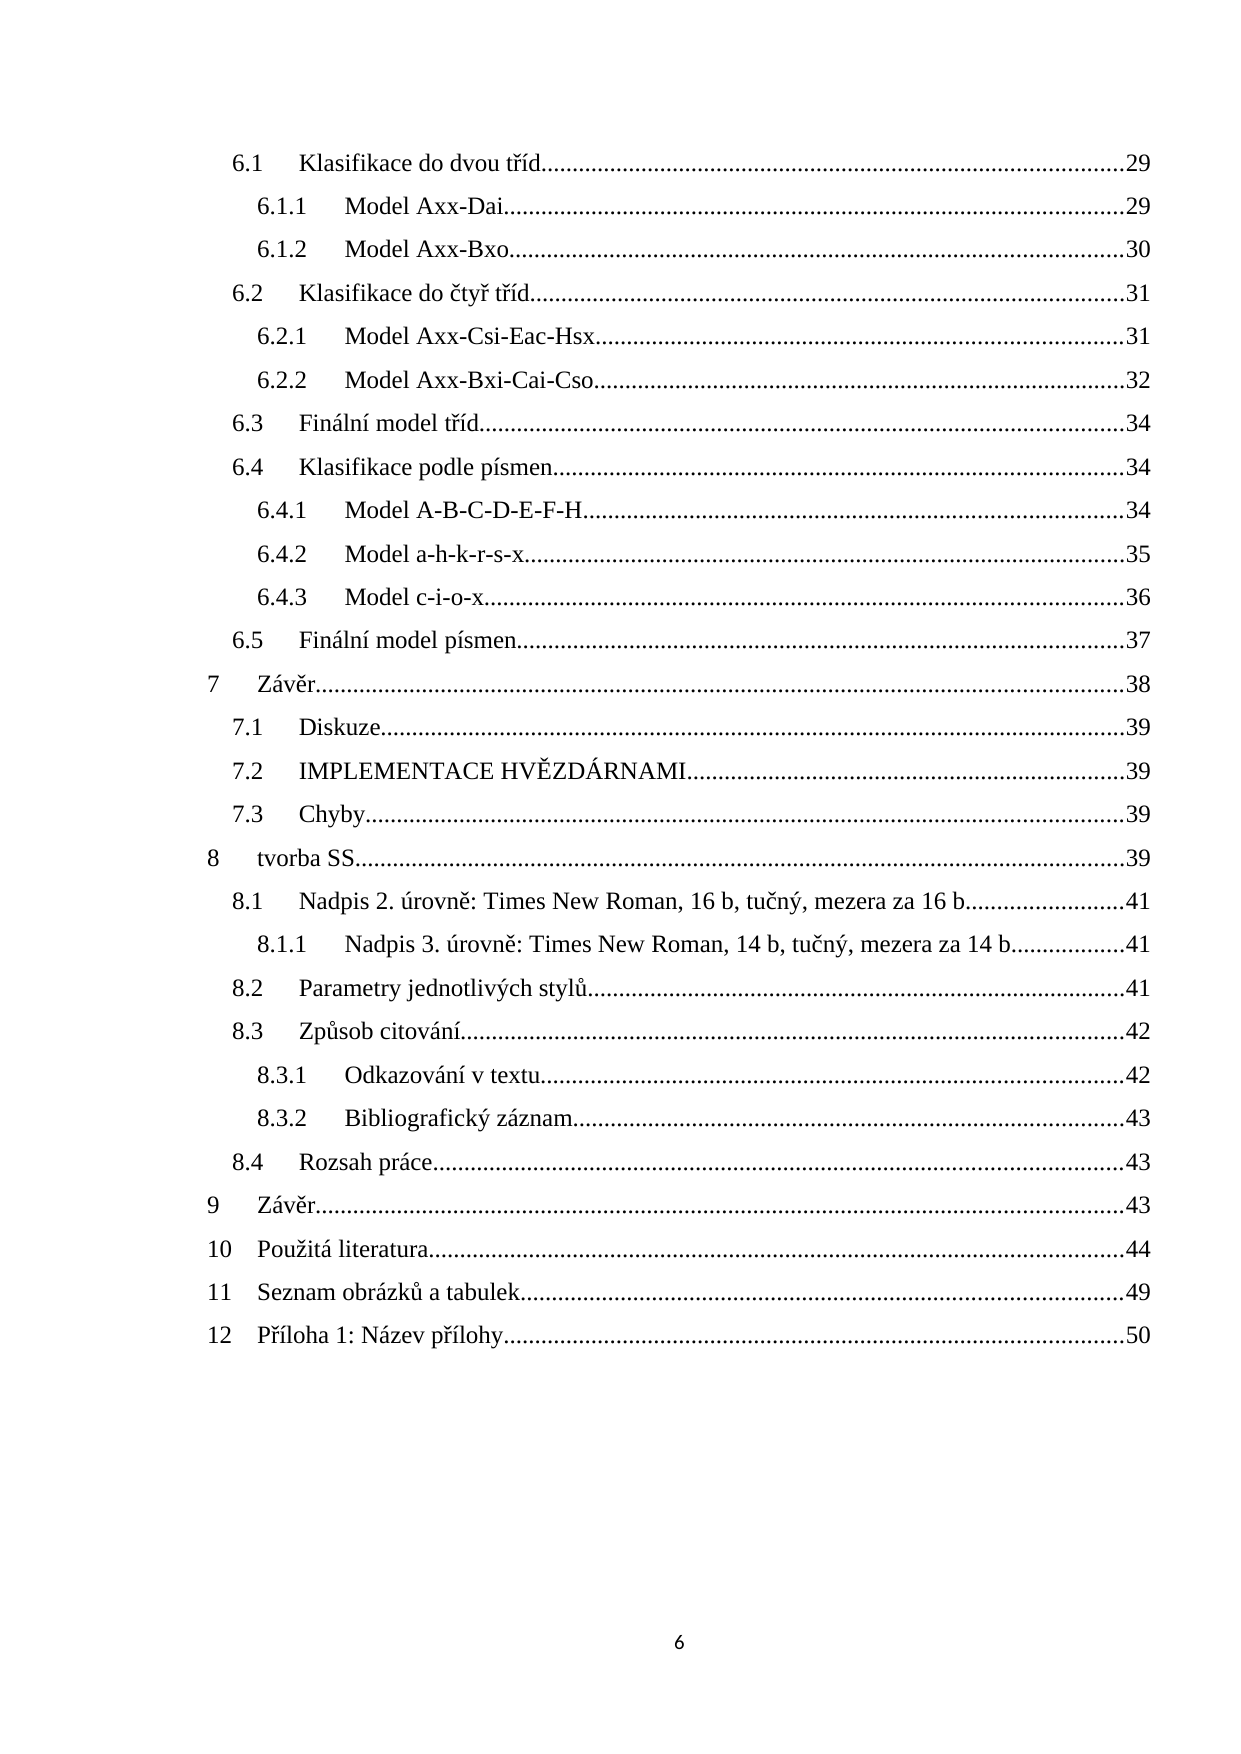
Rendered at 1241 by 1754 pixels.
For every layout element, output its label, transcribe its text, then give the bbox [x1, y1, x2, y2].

text 7.1 Diskuze 39 [232, 712, 1152, 741]
text 6.1.1 Model Axx-Dai 29 [257, 191, 1152, 220]
text 11 Seznam obrázků a tabulek 49 [207, 1277, 1152, 1306]
text 7.2 IMPLEMENTACE HVĚZDÁRNAMI 39 [232, 756, 1152, 784]
text 12 Příloha 1: Název přílohy 50 [207, 1321, 1152, 1349]
text 8.3.2 Bibliografický záznam 43 [257, 1103, 1152, 1132]
text 6.1 Klasifikace do dvou tříd 29 [232, 148, 1152, 176]
text 7.3 Chyby 39 [232, 799, 1152, 828]
text 6.4.3 Model c-i-o-x 36 [257, 582, 1152, 611]
text 6.5 Finální model písmen 37 [232, 626, 1152, 654]
text 8.3 Způsob citování 42 [232, 1016, 1152, 1045]
text 8.3.1 Odkazování v textu 42 [257, 1060, 1152, 1089]
text 8.2 Parametry jednotlivých stylů 41 [232, 973, 1152, 1002]
text 6.2.1 Model Axx-Csi-Eac-Hsx 31 [257, 321, 1152, 350]
text 6.4.2 Model a-h-k-r-s-x 35 [257, 539, 1152, 567]
text 6.4 Klasifikace podle písmen 34 [232, 452, 1152, 481]
text 8.1 Nadpis 2. úrovně: Times New Roman, 16 b, tučný, mezera za 16 b 41 [232, 886, 1152, 915]
text 6.2 Klasifikace do čtyř tříd 31 [232, 278, 1152, 307]
text 6.4.1 Model A-B-C-D-E-F-H 34 [257, 495, 1152, 524]
text 6.2.2 Model Axx-Bxi-Cai-Cso 32 [257, 365, 1152, 394]
text 8.4 Rozsah práce 43 [232, 1147, 1152, 1176]
text 10 Použitá literatura 44 [207, 1234, 1152, 1262]
text 8 tvorba SS 39 [207, 843, 1152, 871]
text 7 Závěr 38 [207, 669, 1152, 698]
text 9 Závěr 43 [207, 1190, 1152, 1219]
text 6.1.2 Model Axx-Bxo 30 [257, 234, 1152, 263]
text 8.1.1 Nadpis 3. úrovně: Times New Roman, 14 b, tučný, mezera za 14 b 41 [257, 929, 1152, 958]
text 6.3 Finální model tříd 34 [232, 408, 1152, 437]
